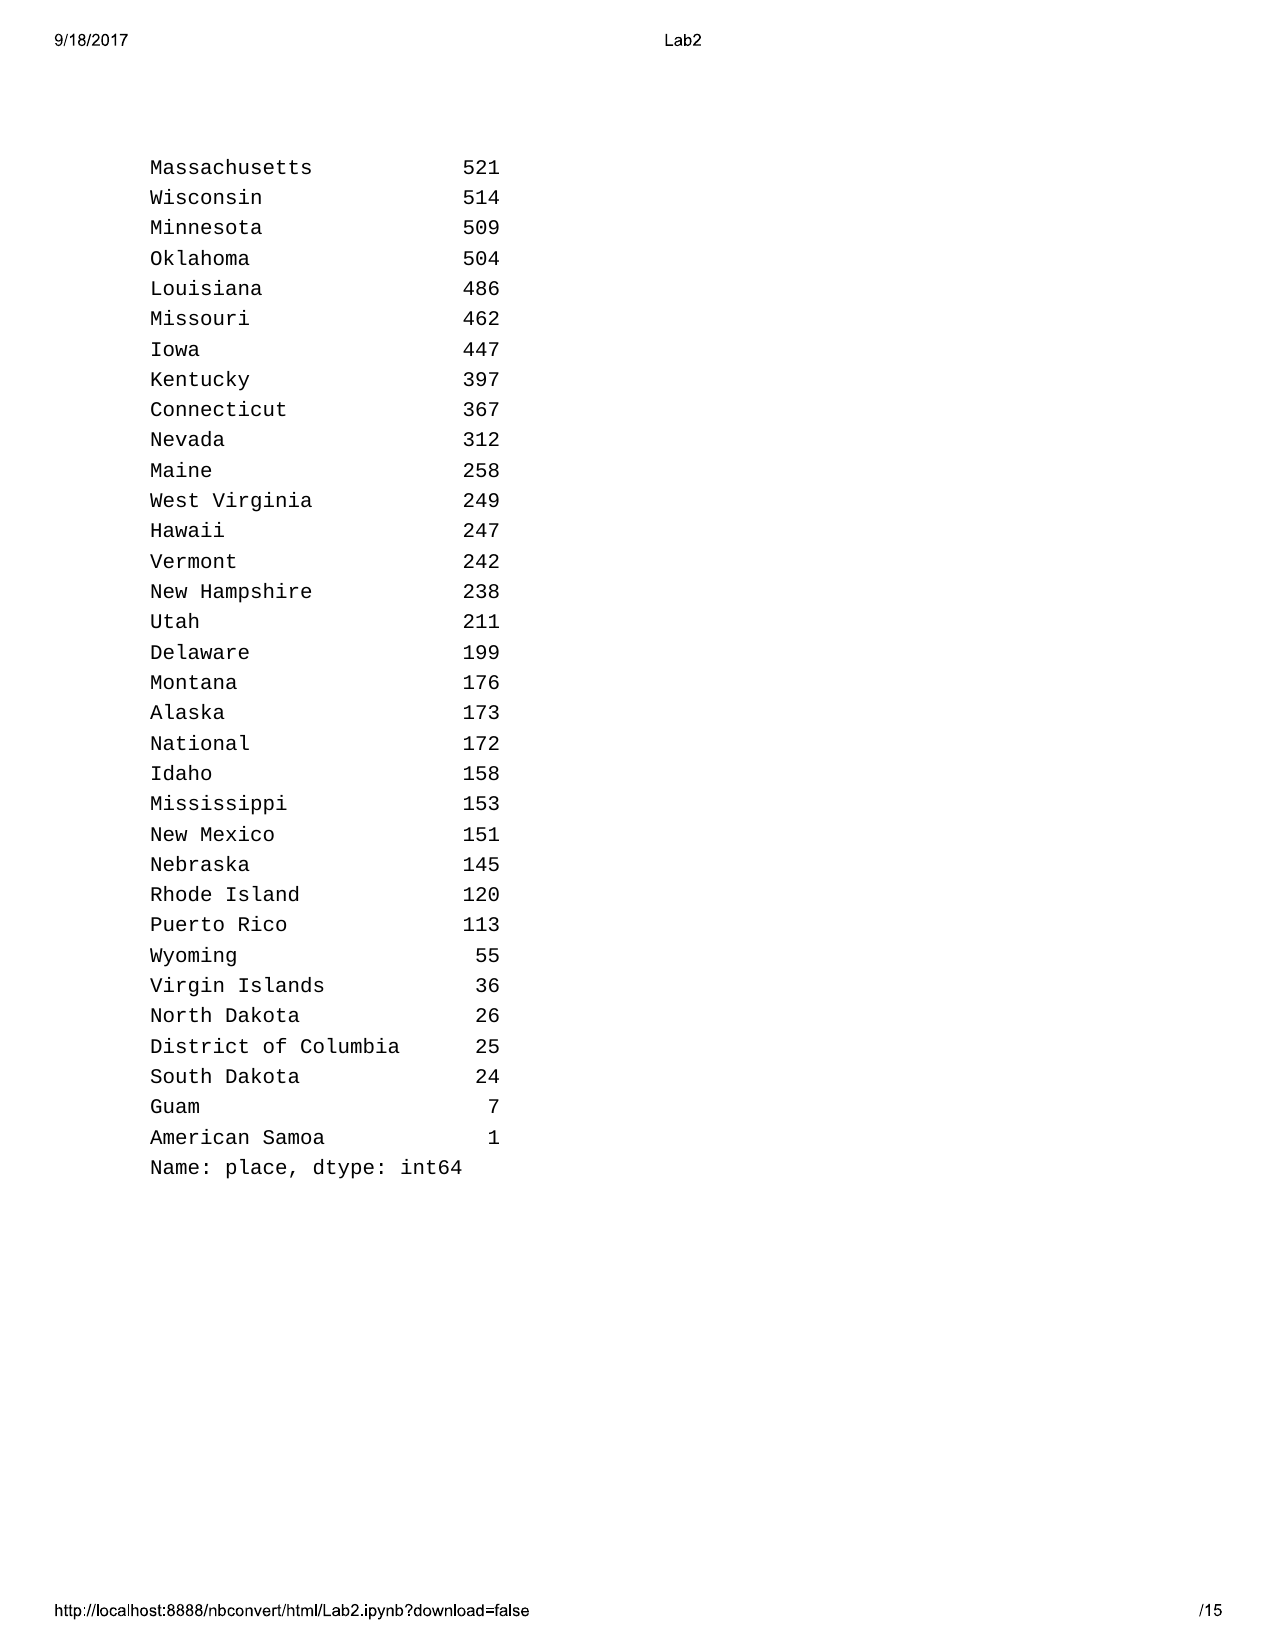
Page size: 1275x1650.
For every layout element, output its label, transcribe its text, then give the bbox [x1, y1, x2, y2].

text West Virginia 249 [150, 483, 1125, 514]
text National 172 [150, 726, 1125, 756]
text Virgin Islands 36 [150, 968, 1125, 999]
text Delaware 199 [150, 635, 1125, 665]
text Name: place, dtype: int64 [150, 1150, 1125, 1181]
text Massachusetts 521 [150, 150, 1125, 180]
text Maine 258 [150, 453, 1125, 483]
text Wyoming 55 [150, 938, 1125, 968]
text Puerto Rico 113 [150, 908, 1125, 938]
text American Samoa 1 [150, 1120, 1125, 1150]
text South Dakota 24 [150, 1059, 1125, 1090]
text Iowa 447 [150, 332, 1125, 362]
text Kentucky 397 [150, 362, 1125, 392]
text Rhode Island 120 [150, 877, 1125, 908]
text Missouri 462 [150, 302, 1125, 332]
text Alaska 173 [150, 696, 1125, 726]
text North Dakota 26 [150, 999, 1125, 1029]
text Guam 7 [150, 1090, 1125, 1120]
text Vermont 242 [150, 544, 1125, 574]
text New Hampshire 238 [150, 574, 1125, 605]
text Oklahoma 504 [150, 241, 1125, 271]
text Idaho 158 [150, 756, 1125, 787]
text Montana 176 [150, 665, 1125, 696]
text Utah 211 [150, 605, 1125, 635]
text Hawaii 247 [150, 514, 1125, 544]
text Minnesota 509 [150, 211, 1125, 241]
text Nevada 312 [150, 423, 1125, 453]
text Connecticut 367 [150, 392, 1125, 423]
text Mississippi 153 [150, 787, 1125, 817]
text Nebraska 145 [150, 847, 1125, 877]
text Louisiana 486 [150, 271, 1125, 302]
text District of Columbia 25 [150, 1029, 1125, 1059]
text Wisconsin 514 [150, 180, 1125, 211]
text New Mexico 151 [150, 817, 1125, 847]
